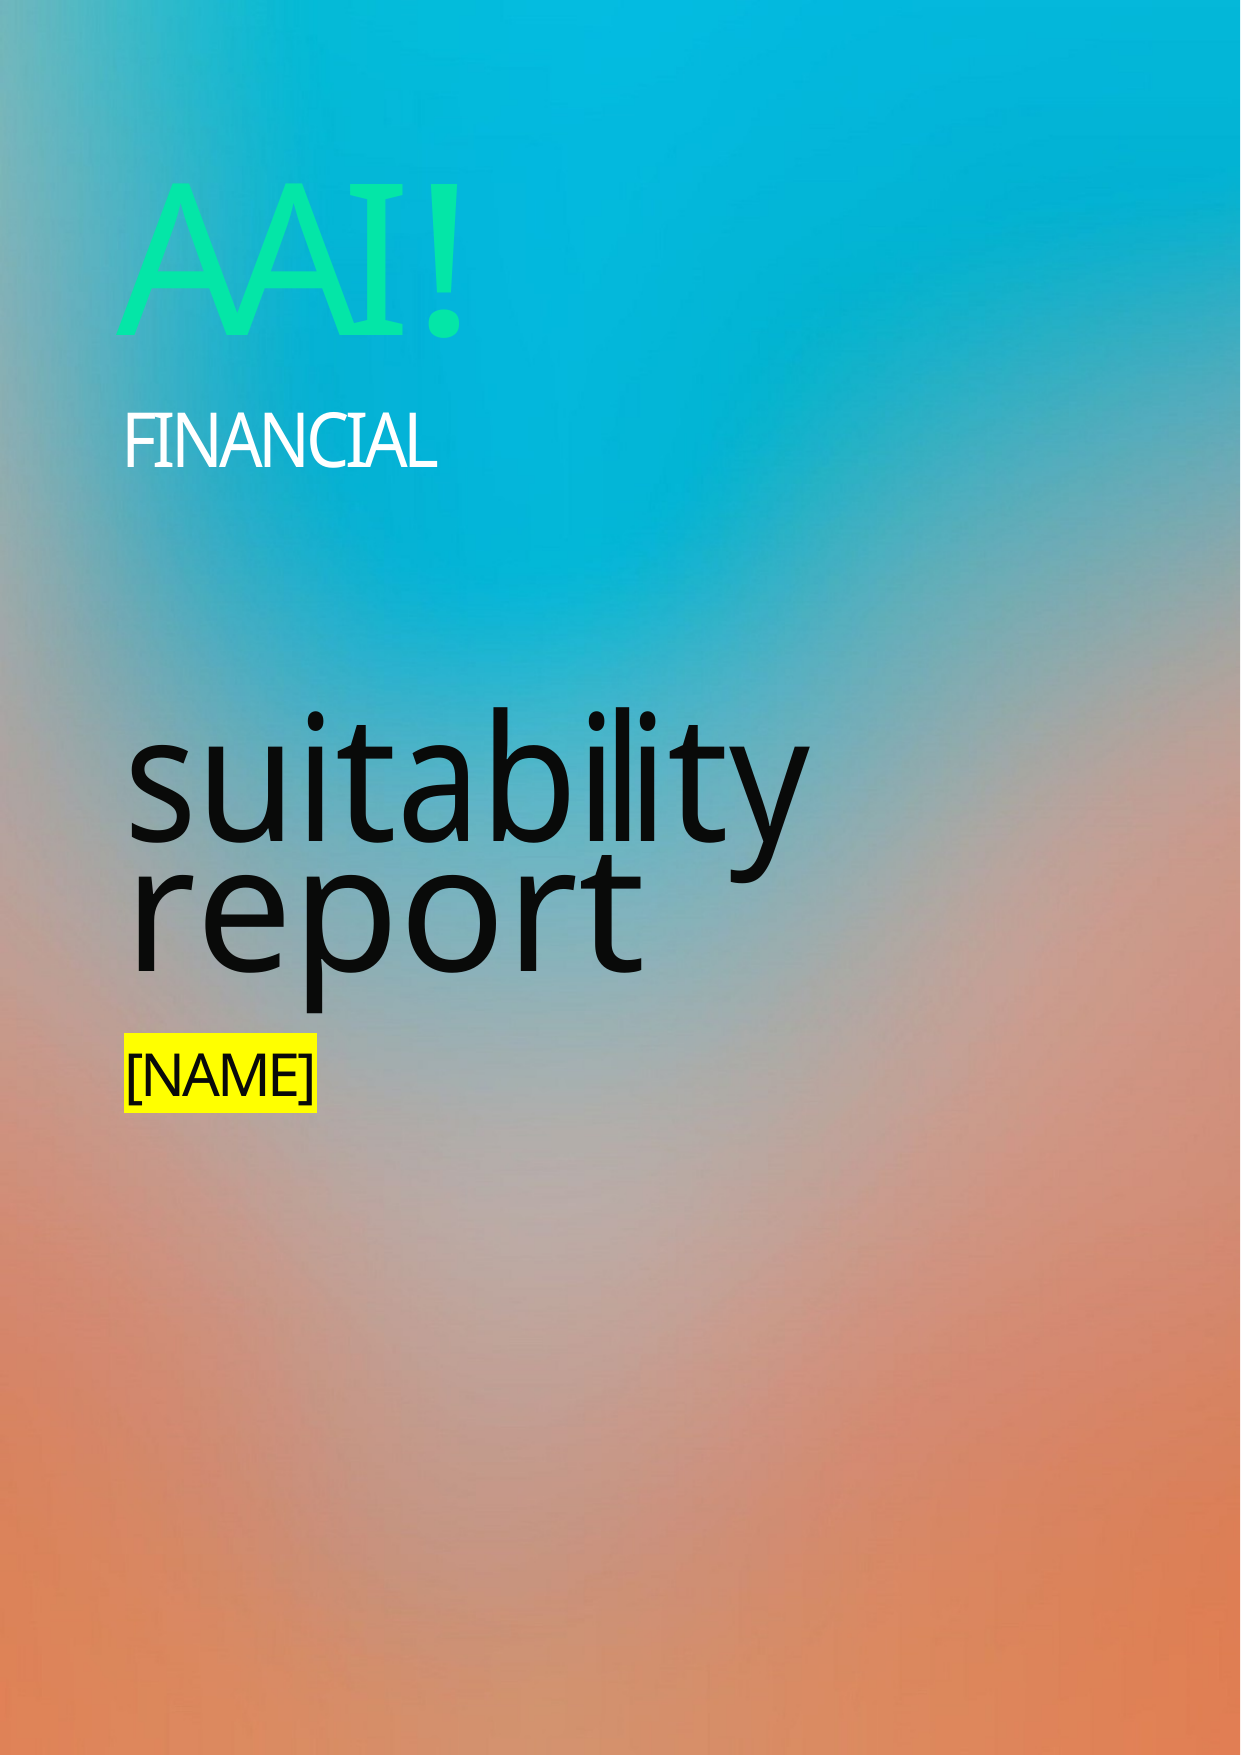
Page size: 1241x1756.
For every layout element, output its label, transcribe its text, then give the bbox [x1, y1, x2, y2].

title AAI! [116, 106, 1167, 393]
text FINANCIAL [121, 402, 1167, 484]
subtitle suitability report [124, 720, 1167, 1023]
picture [0, 0, 1241, 1755]
text [NAME] [124, 1032, 1167, 1113]
